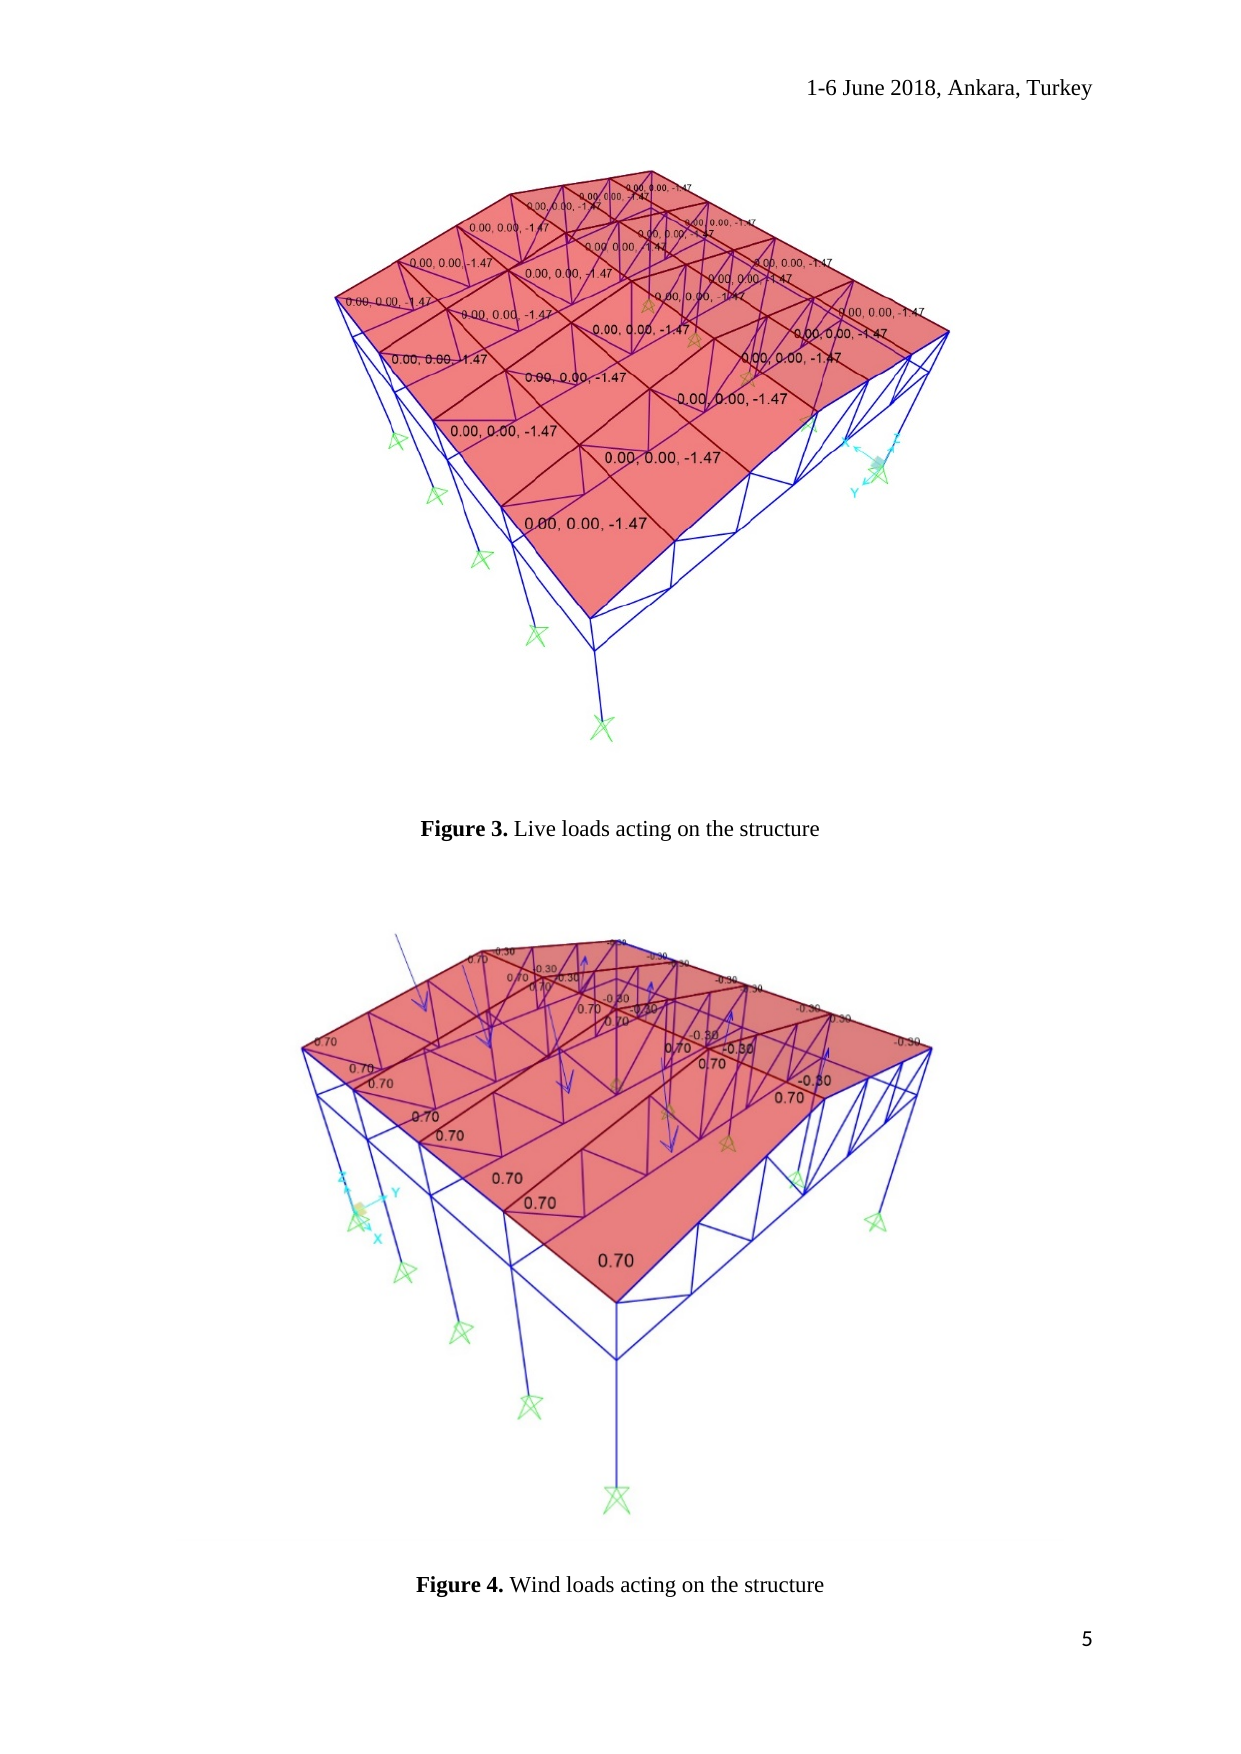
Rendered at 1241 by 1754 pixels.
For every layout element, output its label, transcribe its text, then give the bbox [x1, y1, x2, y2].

picture [192, 147, 1048, 785]
text Figure 4. Wind loads acting on the structure [148, 1572, 1093, 1598]
picture [176, 871, 1064, 1541]
text Figure 3. Live loads acting on the structure [148, 815, 1093, 842]
